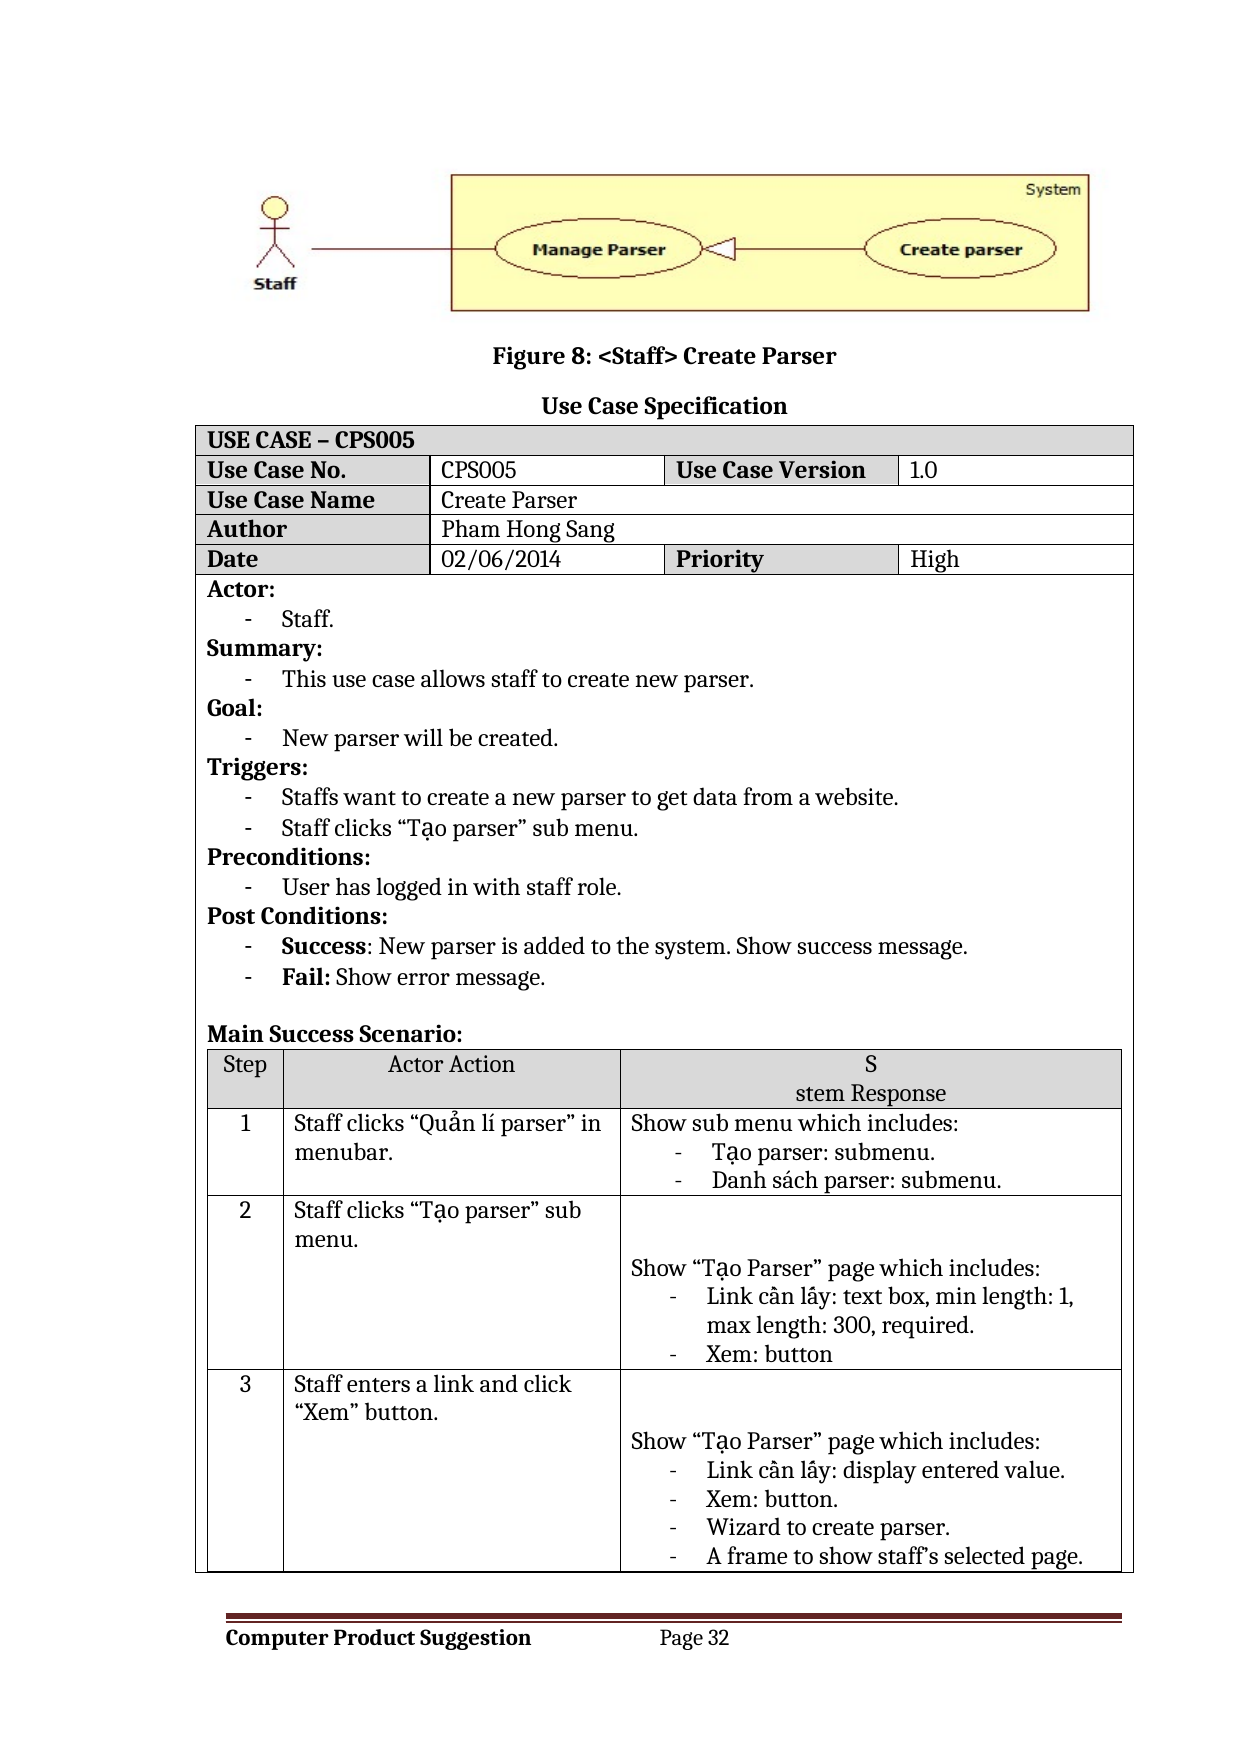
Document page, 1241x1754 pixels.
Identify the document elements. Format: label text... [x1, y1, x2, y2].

table_cell High [899, 545, 1133, 574]
picture [207, 147, 1121, 339]
table_cell Pham Hong Sang [431, 515, 1133, 544]
table_cell Use Case No. [196, 456, 429, 484]
table_cell Priority [665, 545, 898, 574]
table_cell Date [196, 545, 429, 574]
table_cell 1.0 [899, 456, 1133, 484]
subtitle Use Case Specification [207, 392, 1122, 421]
table_cell Use Case Version [665, 456, 898, 484]
table_cell Author [196, 515, 429, 544]
table_cell Create Parser [431, 486, 1133, 514]
table_cell 02/06/2014 [431, 545, 664, 574]
table_header USE CASE – CPS005 [196, 426, 1133, 455]
table_cell Use Case Name [196, 486, 429, 514]
table_cell CPS005 [431, 456, 664, 484]
